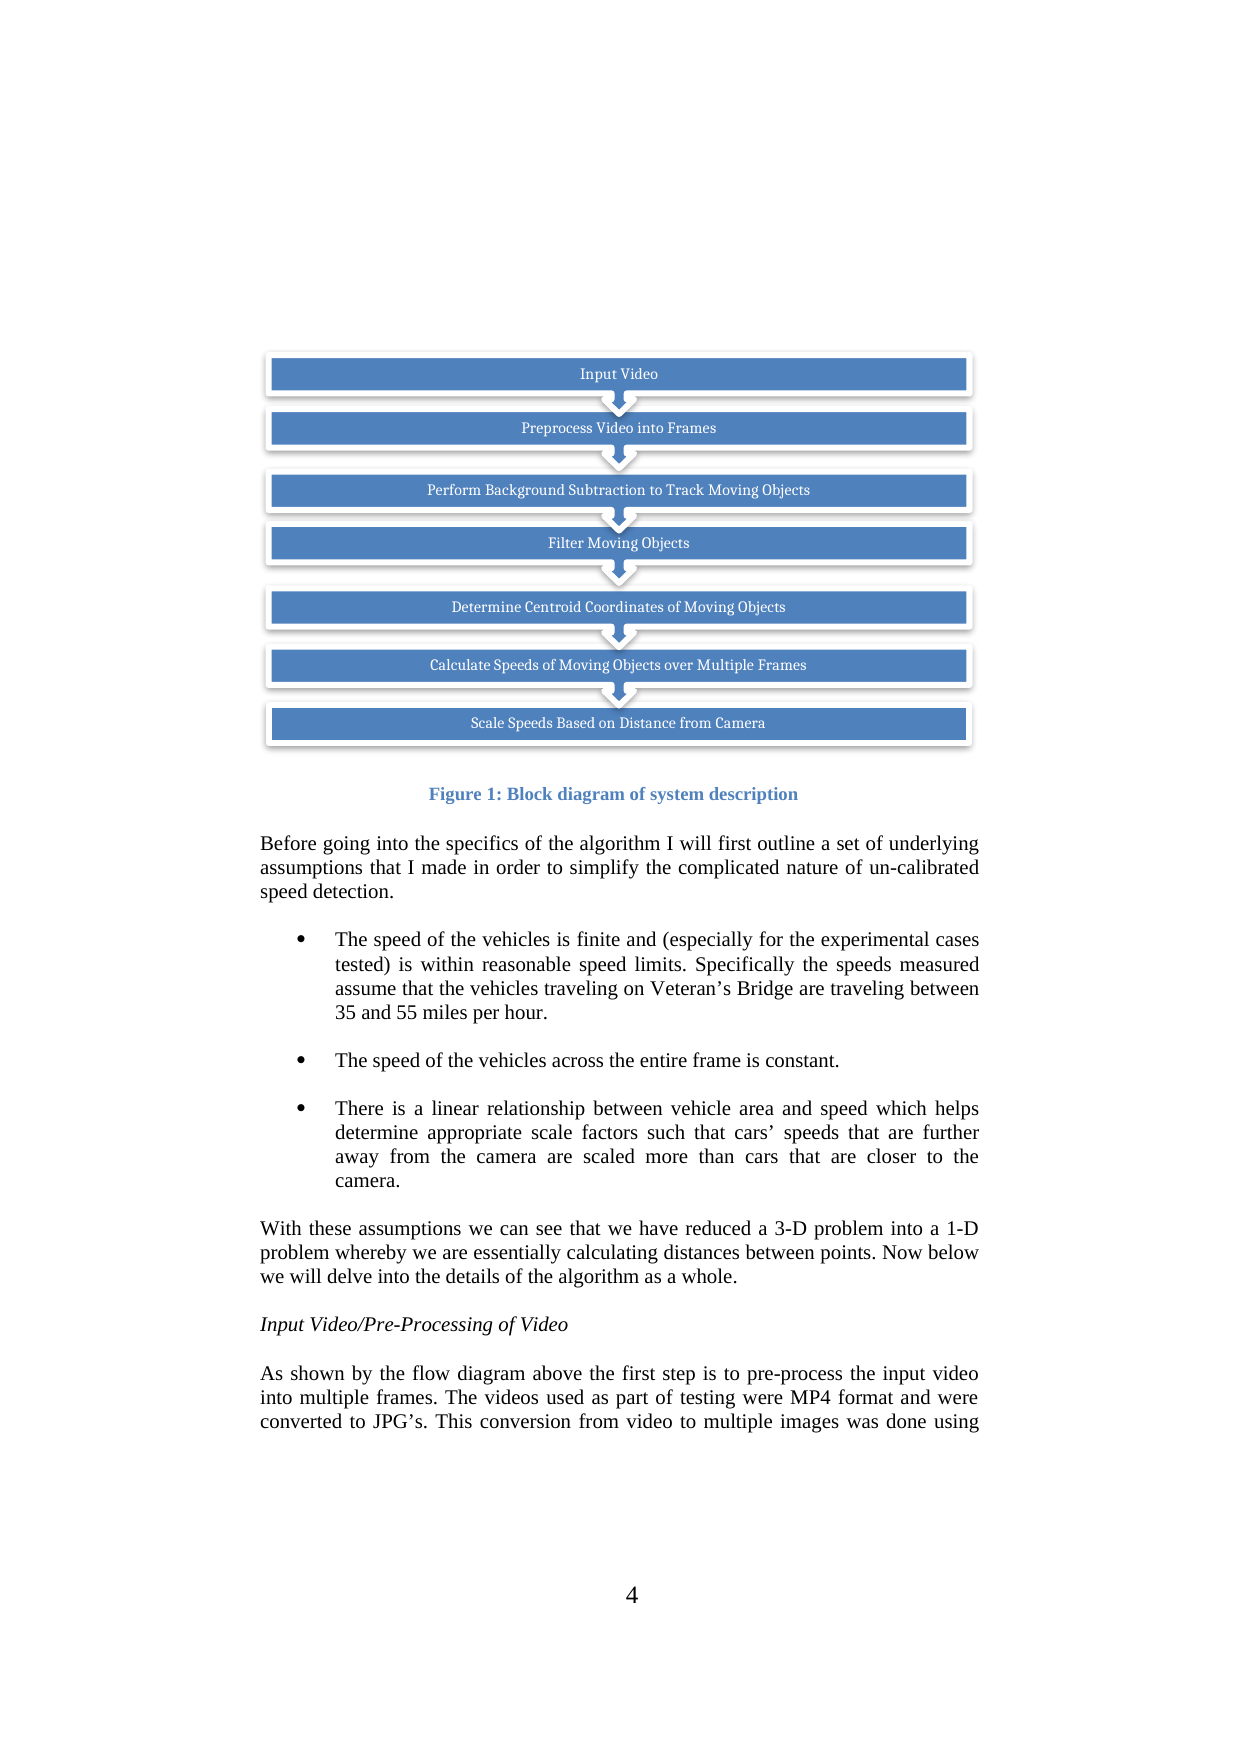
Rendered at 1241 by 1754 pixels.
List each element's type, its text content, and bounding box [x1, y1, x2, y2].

list The speed of the vehicles is finite and (especially for the experimental cases tested) is within reasonable speed limits. Specifically the speeds measured assume that the vehicles traveling on Veteran’s Bridge are traveling between 35 and 55 miles per hour. [297, 927, 980, 1024]
text Input Video/Pre-Processing of Video [260, 1312, 980, 1336]
text Before going into the specifics of the algorithm I will first outline a set of underlying assumptions that I made in order to simplify the complicated nature of un-calibrated speed detection. [260, 783, 980, 903]
text With these assumptions we can see that we have reduced a 3-D problem into a 1-D problem whereby we are essentially calculating distances between points. Now below we will delve into the details of the algorithm as a whole. [260, 1216, 980, 1288]
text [260, 1361, 980, 1433]
list The speed of the vehicles across the entire frame is constant. [297, 1048, 980, 1072]
list There is a linear relationship between vehicle area and speed which helps determine appropriate scale factors such that cars’ speeds that are further away from the camera are scaled more than cars that are closer to the camera. [297, 1096, 980, 1192]
